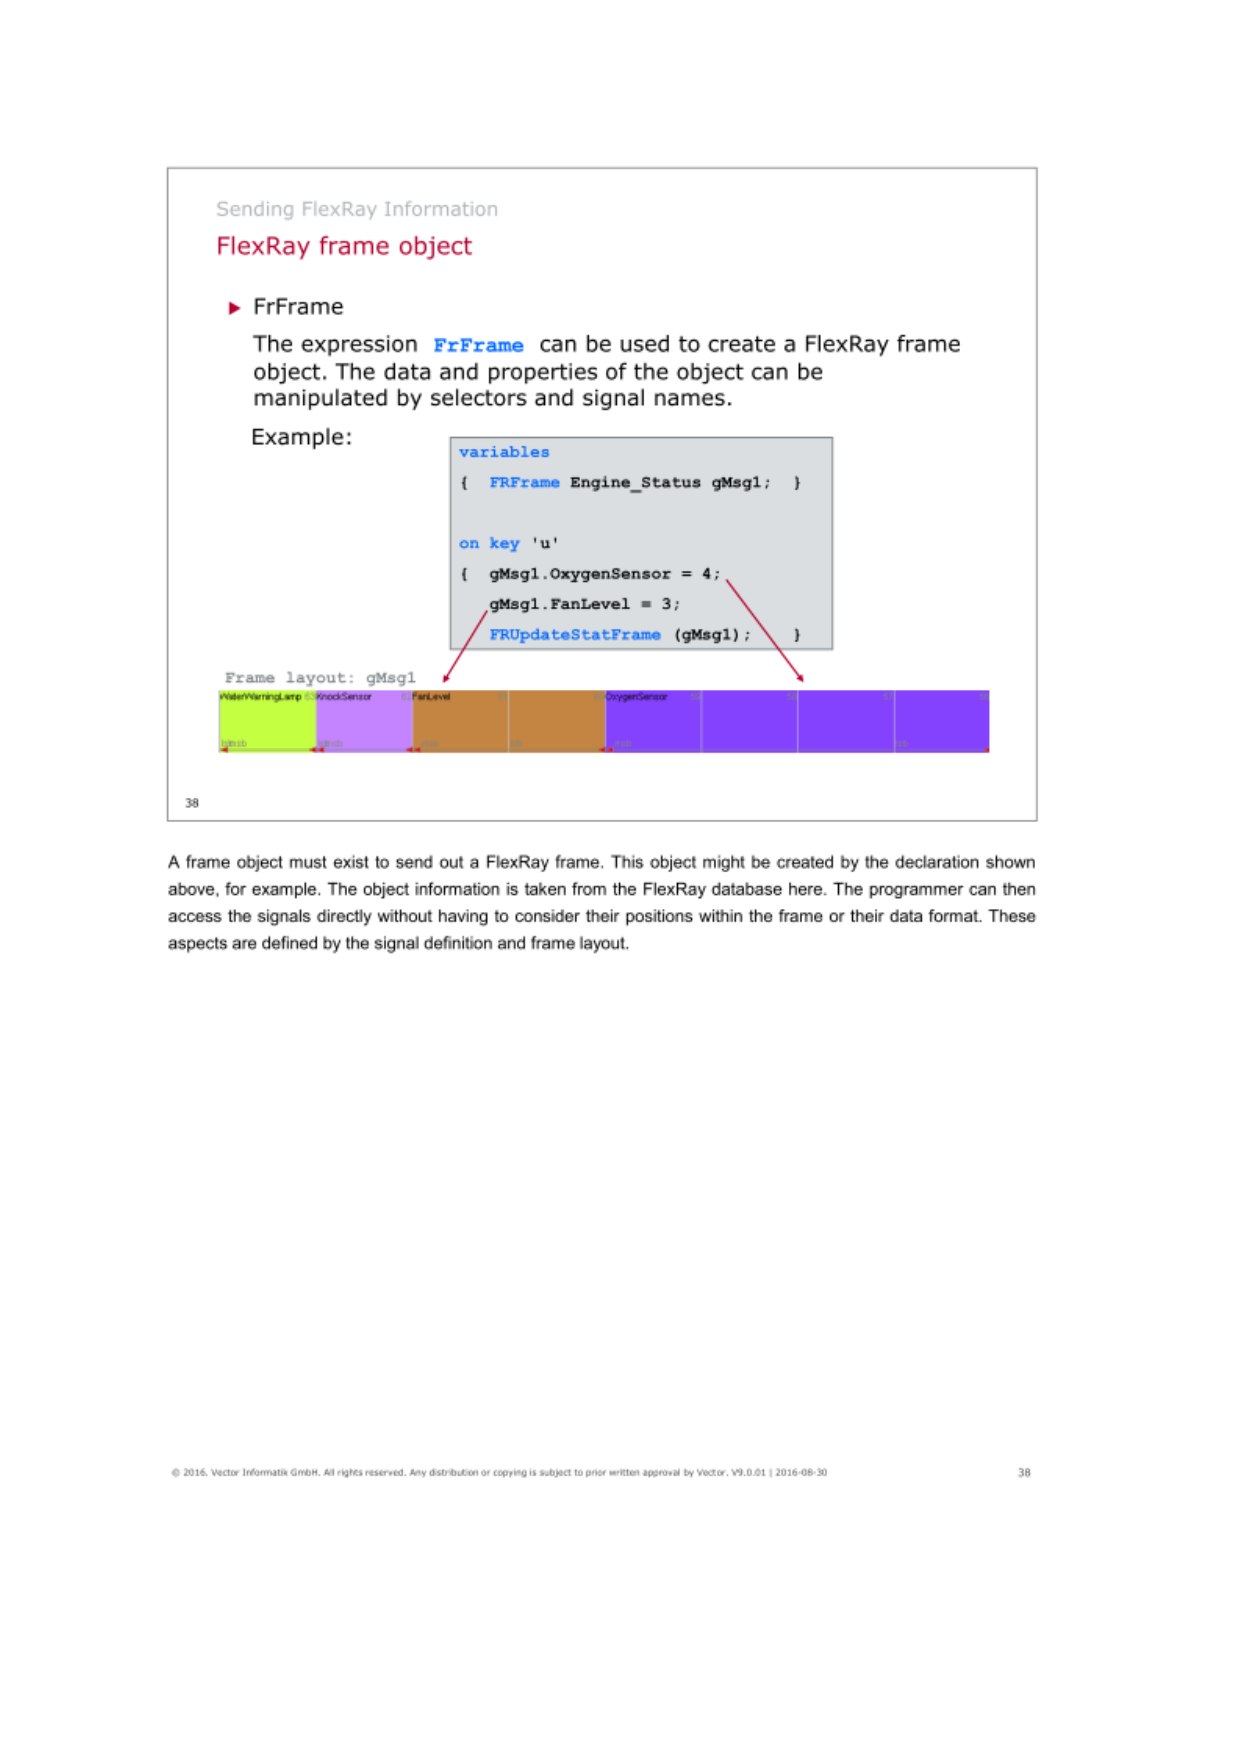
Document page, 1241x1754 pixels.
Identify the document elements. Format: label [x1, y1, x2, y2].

picture [150, 150, 1060, 1495]
